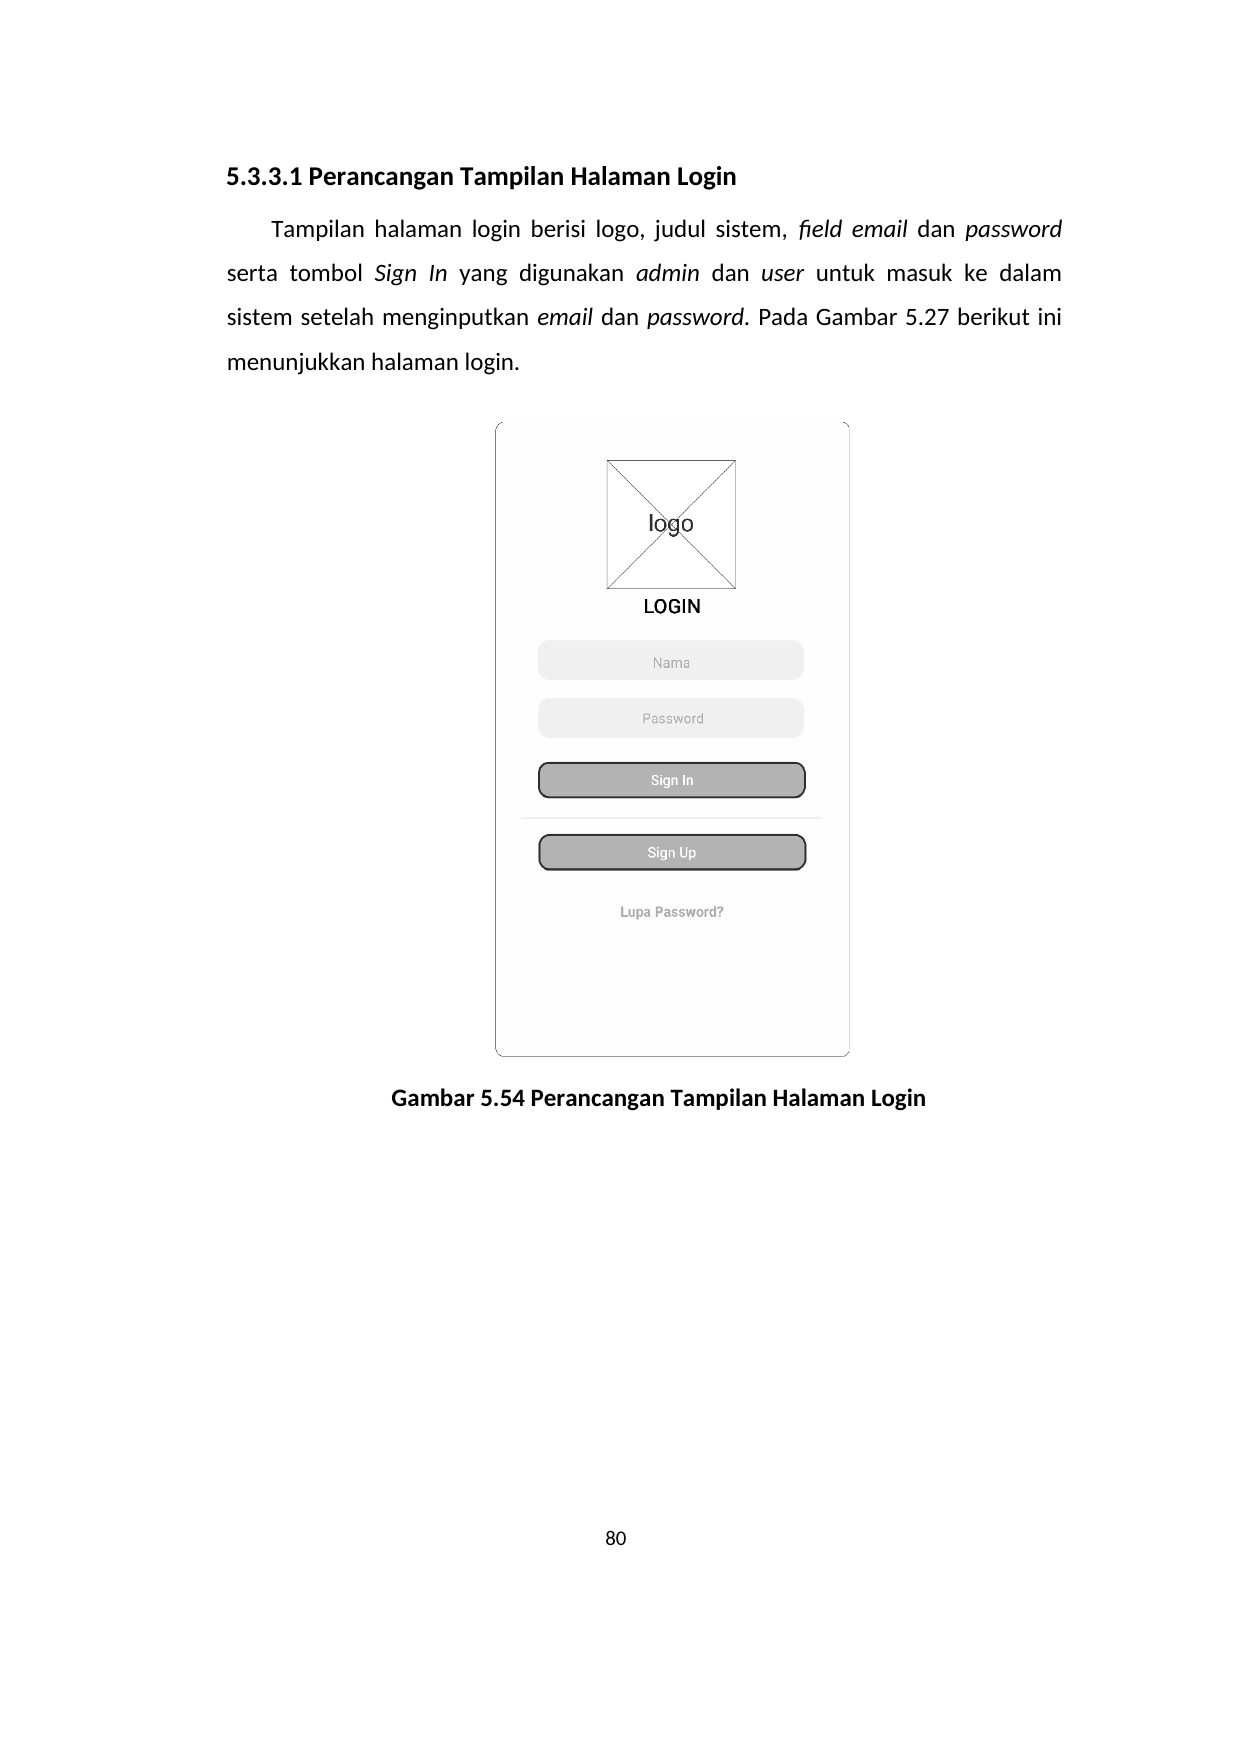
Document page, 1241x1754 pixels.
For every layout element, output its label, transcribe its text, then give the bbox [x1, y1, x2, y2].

text Tampilan halaman login berisi logo, judul sistem, field email dan password serta tombol Sign In yang digunakan admin dan user untuk masuk ke dalam sistem setelah menginputkan email dan password. Pada Gambar 5.27 berikut ini menunjukkan halaman login. [227, 213, 1062, 376]
subtitle Gambar 5.54 Perancangan Tampilan Halaman Login [226, 1082, 1092, 1113]
picture [495, 422, 850, 1057]
subtitle 5.3.3.1 Perancangan Tampilan Halaman Login [226, 159, 1092, 192]
